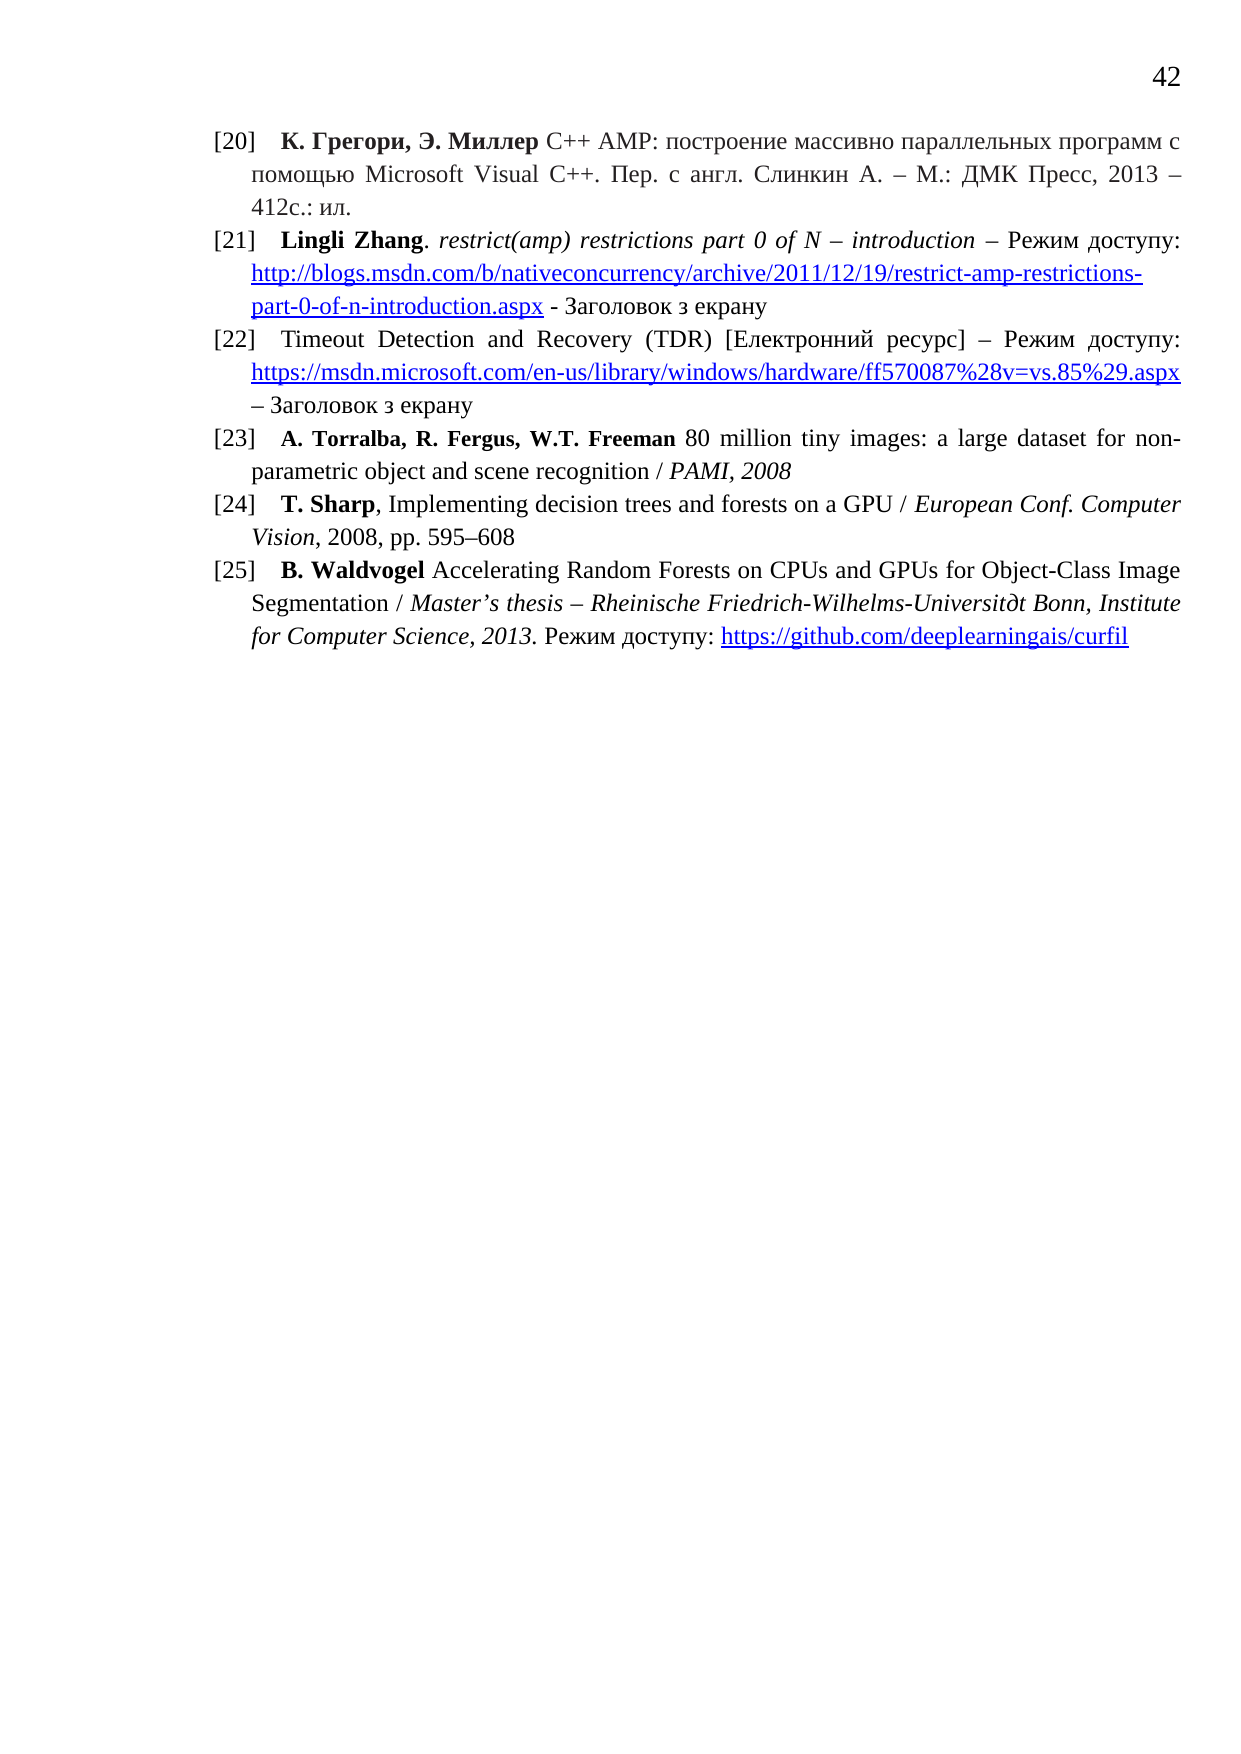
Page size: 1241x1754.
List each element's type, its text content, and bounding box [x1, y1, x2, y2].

list B. Waldvogel Accelerating Random Forests on CPUs and GPUs for Object-Class Image Segmentation / Master’s thesis – Rheinische Friedrich-Wilhelms-Universitдt Bonn, Institute for Computer Science, 2013. Режим доступу: https://github.com/deeplearningais/curfil [214, 555, 1181, 650]
list T. Sharp, Implementing decision trees and forests on a GPU / European Conf. Computer Vision, 2008, pp. 595–608 [214, 489, 1181, 551]
list A. Torralba, R. Fergus, W.T. Freeman 80 million tiny images: a large dataset for non-parametric object and scene recognition / PAMI, 2008 [214, 423, 1181, 485]
list Timeout Detection and Recovery (TDR) [Електронний ресурс] – Режим доступу: https://msdn.microsoft.com/en-us/library/windows/hardware/ff570087%28v=vs.85%29.aspx – Заголовок з екрану [214, 324, 1181, 419]
list Lingli Zhang. restrict(amp) restrictions part 0 of N – introduction – Режим доступу: http://blogs.msdn.com/b/nativeconcurrency/archive/2011/12/19/restrict-amp-restrictions-part-0-of-n-introduction.aspx - Заголовок з екрану [214, 225, 1181, 320]
list К. Грегори, Э. Миллер C++ AMP: построение массивно параллельных программ с помощью Microsoft Visual C++. Пер. с англ. Слинкин А. – М.: ДМК Пресс, 2013 – 412с.: ил. [214, 126, 1181, 221]
